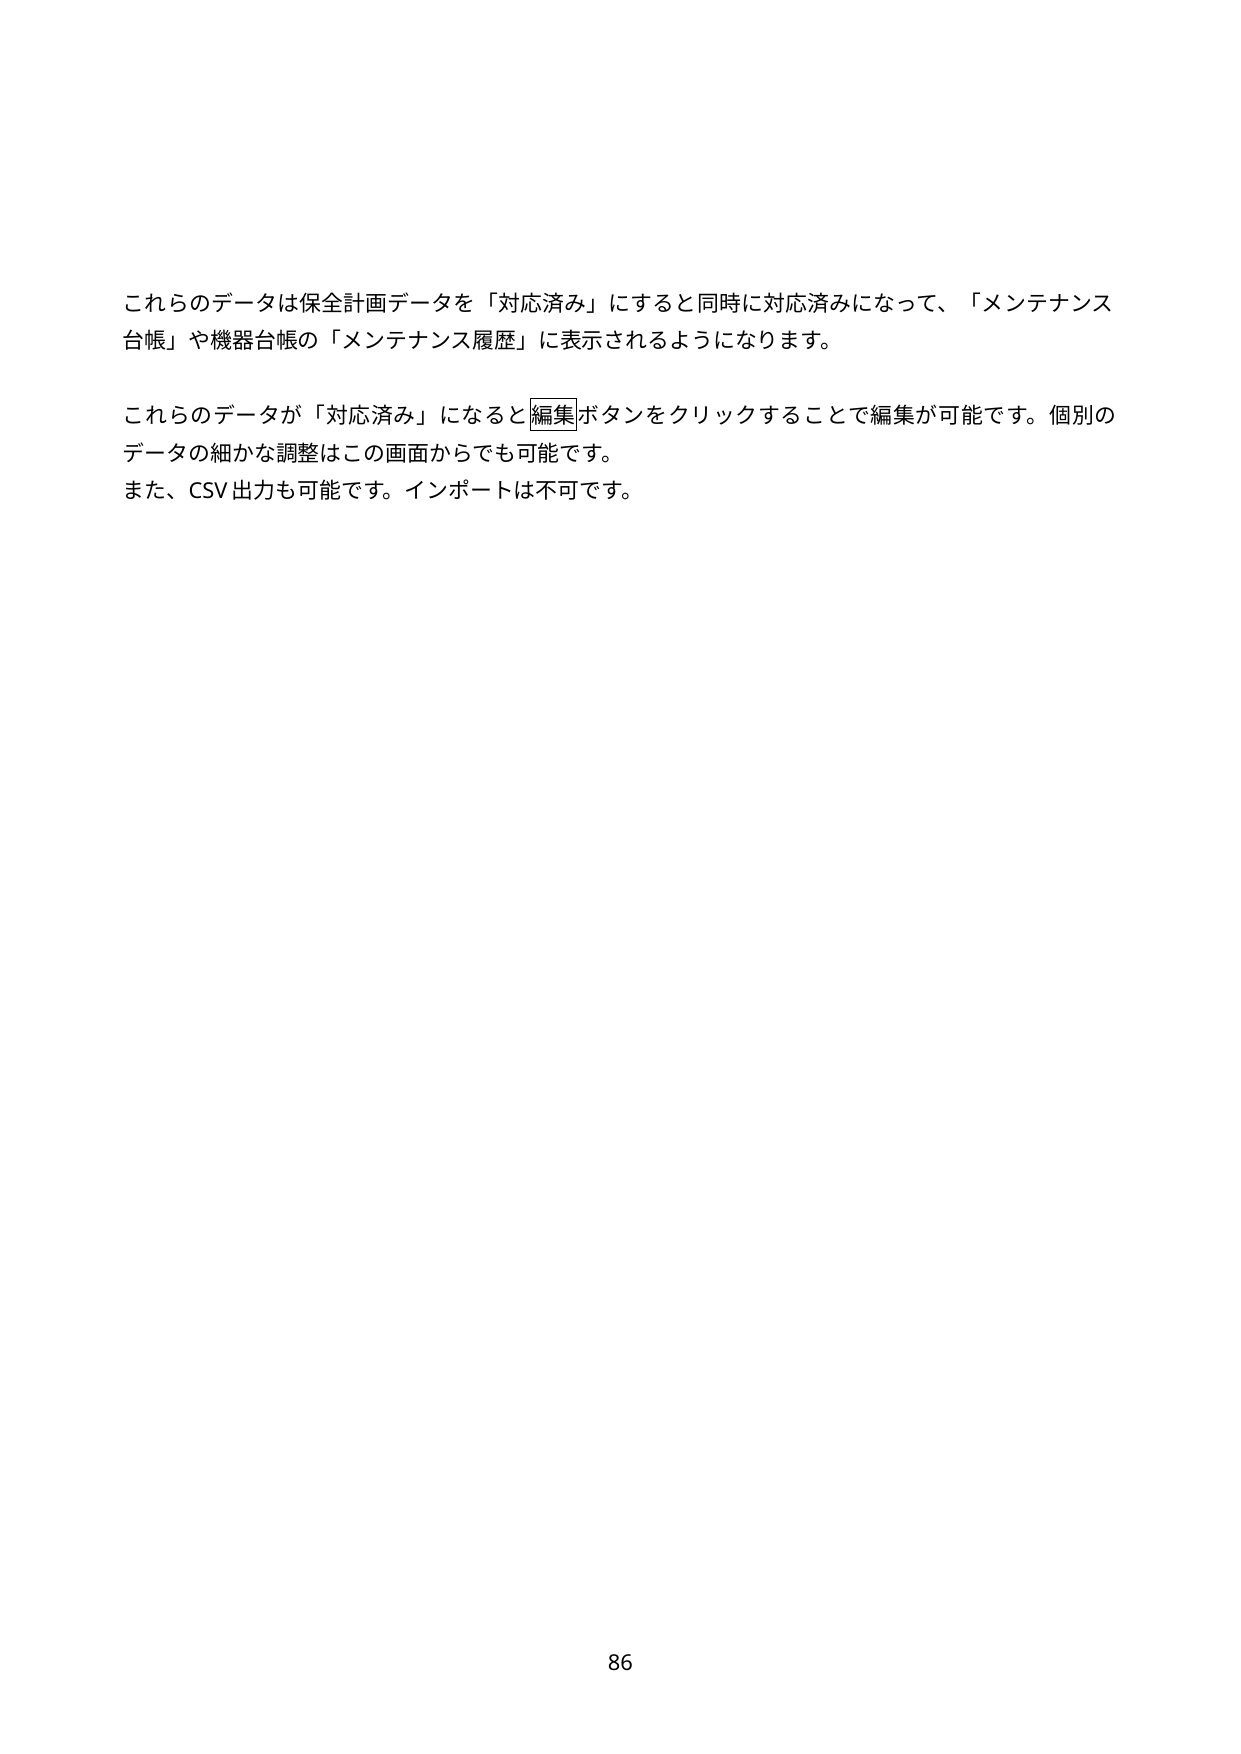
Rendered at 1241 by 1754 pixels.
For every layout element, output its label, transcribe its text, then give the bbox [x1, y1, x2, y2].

text また、CSV出力も可能です。インポートは不可です。 [123, 471, 1118, 508]
text これらのデータは保全計画データを「対応済み」にすると同時に対応済みになって、「メンテナンス台帳」や機器台帳の「メンテナンス履歴」に表示されるようになります。 [123, 283, 1118, 358]
text これらのデータが「対応済み」になると編集ボタンをクリックすることで編集が可能です。個別のデータの細かな調整はこの画面からでも可能です。 [123, 396, 1118, 471]
